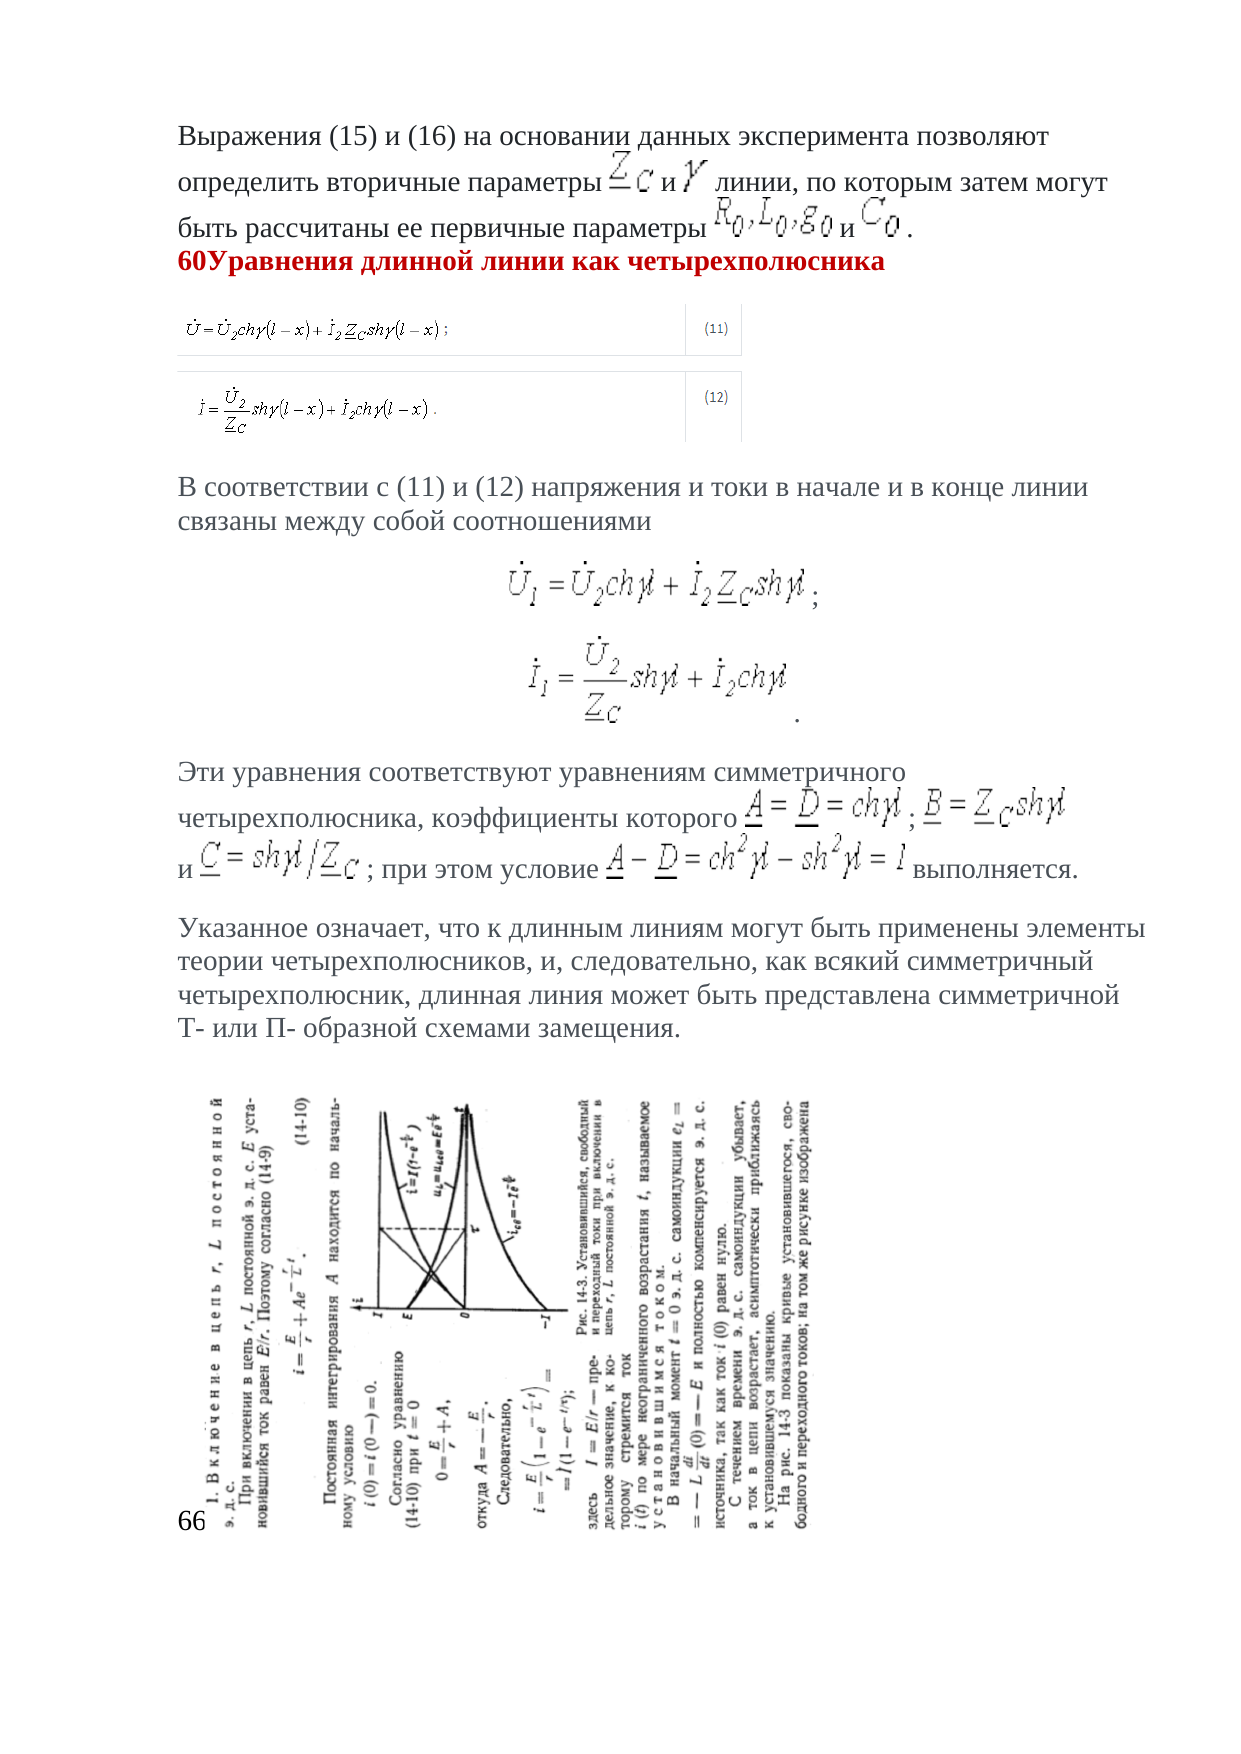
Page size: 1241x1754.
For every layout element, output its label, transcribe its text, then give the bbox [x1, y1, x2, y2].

text Выражения (15) и (16) на основании данных эксперимента позволяют определить вторичные параметры и линии, по которым затем могут быть рассчитаны ее первичные параметры и . [177, 118, 1152, 243]
picture [923, 787, 1065, 827]
text Указанное означает, что к длинным линиям могут быть применены элементы теории четырехполюсников, и, следовательно, как всякий симметричный четырехполюсник, длинная линия может быть представлена симметричной Т- или П- образной схемами замещения. [177, 910, 1152, 1044]
picture [528, 636, 786, 723]
picture [862, 197, 899, 237]
picture [609, 151, 654, 192]
picture [683, 160, 708, 192]
picture [745, 787, 901, 827]
text В соответствии с (11) и (12) напряжения и токи в начале и в конце линии связаны между собой соотношениями [177, 469, 1152, 536]
picture [205, 1080, 813, 1530]
picture [177, 304, 745, 442]
picture [200, 839, 359, 879]
picture [509, 561, 804, 606]
text 60Уравнения длинной линии как четырехполюсника [177, 243, 1152, 277]
picture [606, 833, 905, 879]
text . [177, 636, 1152, 729]
picture [714, 197, 832, 237]
